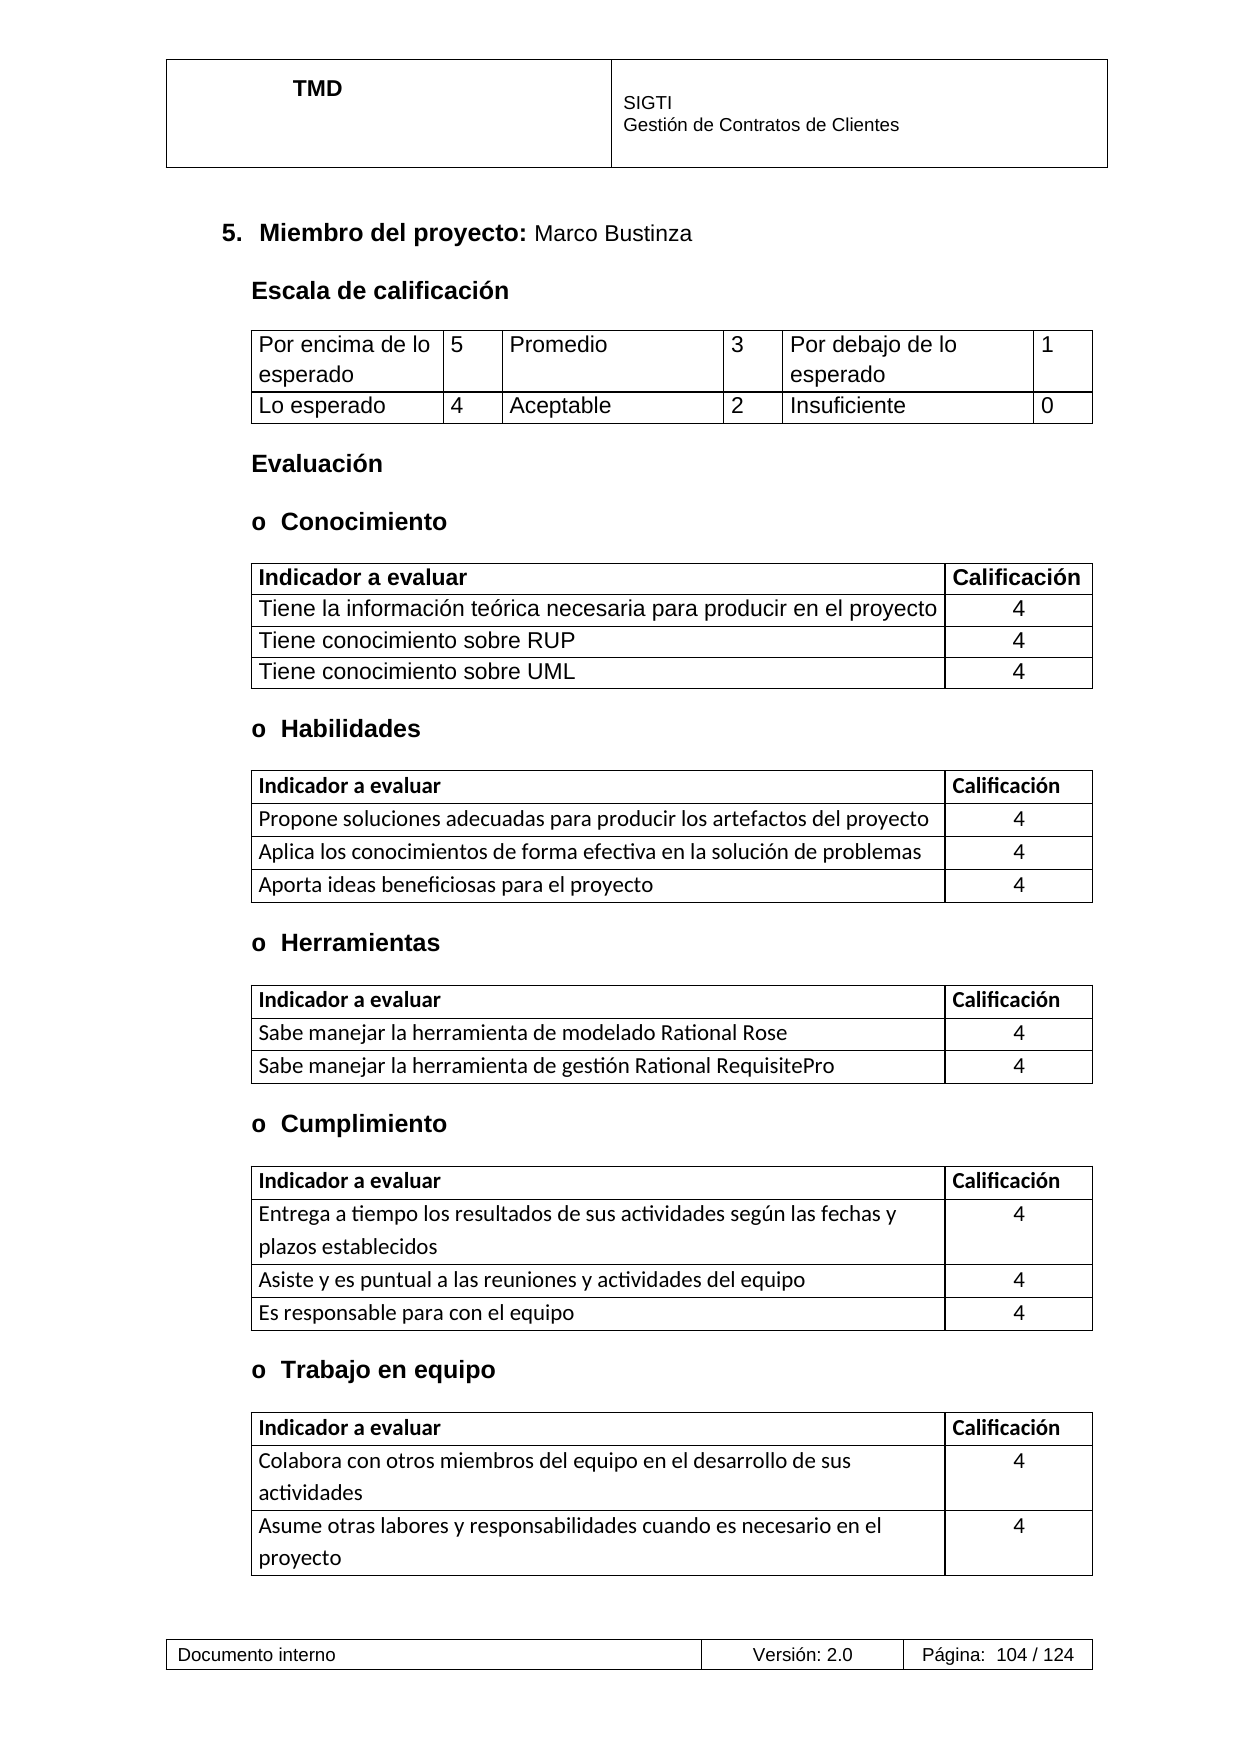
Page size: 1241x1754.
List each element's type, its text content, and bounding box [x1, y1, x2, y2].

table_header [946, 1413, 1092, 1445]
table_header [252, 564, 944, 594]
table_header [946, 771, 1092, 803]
list Trabajo en equipo [251, 1356, 1092, 1386]
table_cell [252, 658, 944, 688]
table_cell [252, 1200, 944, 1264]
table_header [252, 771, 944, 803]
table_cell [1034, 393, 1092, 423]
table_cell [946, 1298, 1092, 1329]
list Evaluación [251, 449, 1092, 477]
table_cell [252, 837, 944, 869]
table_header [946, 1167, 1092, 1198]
list Cumplimiento [251, 1109, 1092, 1140]
list Escala de calificación [251, 276, 1092, 305]
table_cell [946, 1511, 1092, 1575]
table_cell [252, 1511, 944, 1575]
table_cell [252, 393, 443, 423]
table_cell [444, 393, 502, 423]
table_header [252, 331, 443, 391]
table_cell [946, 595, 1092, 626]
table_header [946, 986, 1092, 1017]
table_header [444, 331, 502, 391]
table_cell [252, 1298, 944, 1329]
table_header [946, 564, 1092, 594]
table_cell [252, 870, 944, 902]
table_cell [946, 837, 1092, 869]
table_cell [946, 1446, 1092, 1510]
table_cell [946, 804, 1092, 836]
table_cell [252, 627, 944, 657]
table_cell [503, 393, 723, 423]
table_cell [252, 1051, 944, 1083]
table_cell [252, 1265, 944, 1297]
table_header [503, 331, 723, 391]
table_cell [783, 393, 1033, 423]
list Miembro del proyecto: Marco Bustinza [222, 218, 1092, 247]
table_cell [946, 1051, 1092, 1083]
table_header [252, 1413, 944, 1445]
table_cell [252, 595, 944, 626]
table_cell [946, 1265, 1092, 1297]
list Conocimiento [251, 507, 1092, 538]
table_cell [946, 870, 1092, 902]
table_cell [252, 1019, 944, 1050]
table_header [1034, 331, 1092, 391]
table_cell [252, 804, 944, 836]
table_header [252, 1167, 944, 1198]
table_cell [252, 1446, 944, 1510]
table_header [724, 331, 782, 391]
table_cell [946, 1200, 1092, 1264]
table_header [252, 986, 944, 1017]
list Herramientas [251, 928, 1092, 959]
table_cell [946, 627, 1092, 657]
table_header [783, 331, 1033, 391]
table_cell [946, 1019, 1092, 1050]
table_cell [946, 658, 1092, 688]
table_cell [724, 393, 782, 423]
list Habilidades [251, 714, 1092, 745]
